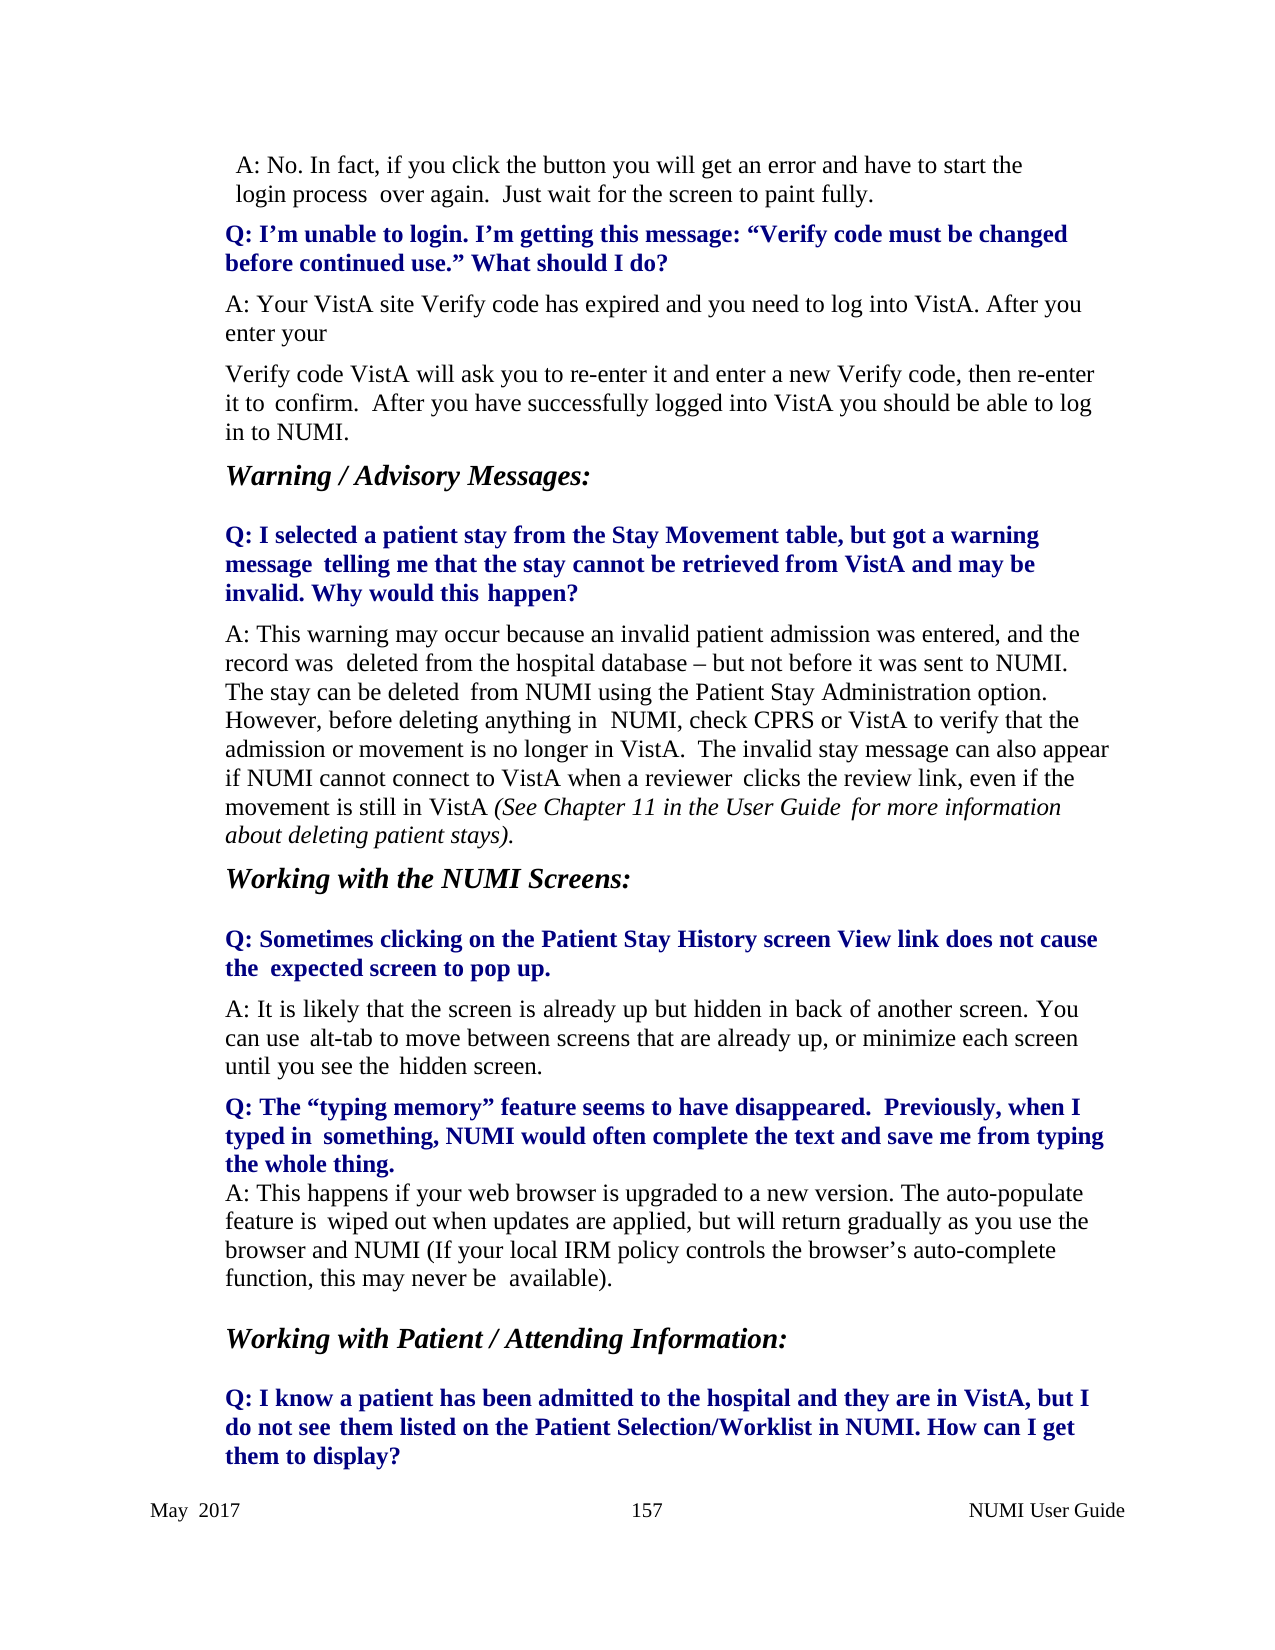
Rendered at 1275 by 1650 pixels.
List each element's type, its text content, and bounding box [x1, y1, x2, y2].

text Warning / Advisory Messages: [225, 458, 1125, 492]
text A: This warning may occur because an invalid patient admission was entered, and the record was deleted from the hospital database – but not before it was sent to NUMI. The stay can be deleted from NUMI using the Patient Stay Administration option. However, before deleting anything in NUMI, check CPRS or VistA to verify that the admission or movement is no longer in VistA. The invalid stay message can also appear if NUMI cannot connect to VistA when a reviewer clicks the review link, even if the movement is still in VistA (See Chapter 11 in the User Guide for more information about deleting patient stays). [225, 619, 1111, 849]
text A: Your VistA site Verify code has expired and you need to log into VistA. After you enter your [225, 290, 1125, 347]
text A: It is likely that the screen is already up but hidden in back of another screen. You can use alt-tab to move between screens that are already up, or minimize each screen until you see the hidden screen. [225, 994, 1079, 1080]
text Q: Sometimes clicking on the Patient Stay History screen View link does not cause the expected screen to pop up. [225, 924, 1108, 981]
text Q: I know a patient has been admitted to the hospital and they are in VistA, but I do not see them listed on the Patient Selection/Worklist in NUMI. How can I get them to display? [225, 1383, 1108, 1469]
text Verify code VistA will ask you to re-enter it and enter a new Verify code, then re-enter it to confirm. After you have successfully logged into VistA you should be able to log in to NUMI. [225, 359, 1108, 446]
text Q: I’m unable to login. I’m getting this message: “Verify code must be changed before continued use.” What should I do? [225, 220, 1125, 277]
text Working with the NUMI Screens: [225, 862, 1125, 895]
text Q: The “typing memory” feature seems to have disappeared. Previously, when I typed in something, NUMI would often complete the text and save me from typing the whole thing. [225, 1093, 1113, 1178]
text Working with Patient / Attending Information: [225, 1321, 1125, 1354]
text Q: I selected a patient stay from the Stay Movement table, but got a warning message telling me that the stay cannot be retrieved from VistA and may be invalid. Why would this happen? [225, 520, 1113, 607]
text A: No. In fact, if you click the button you will get an error and have to start the login process over again. Just wait for the screen to paint fully. [235, 150, 1071, 207]
text A: This happens if your web browser is upgraded to a new version. The auto-populate feature is wiped out when updates are applied, but will return gradually as you use the browser and NUMI (If your local IRM policy controls the browser’s auto-complete function, this may never be available). [225, 1178, 1113, 1292]
